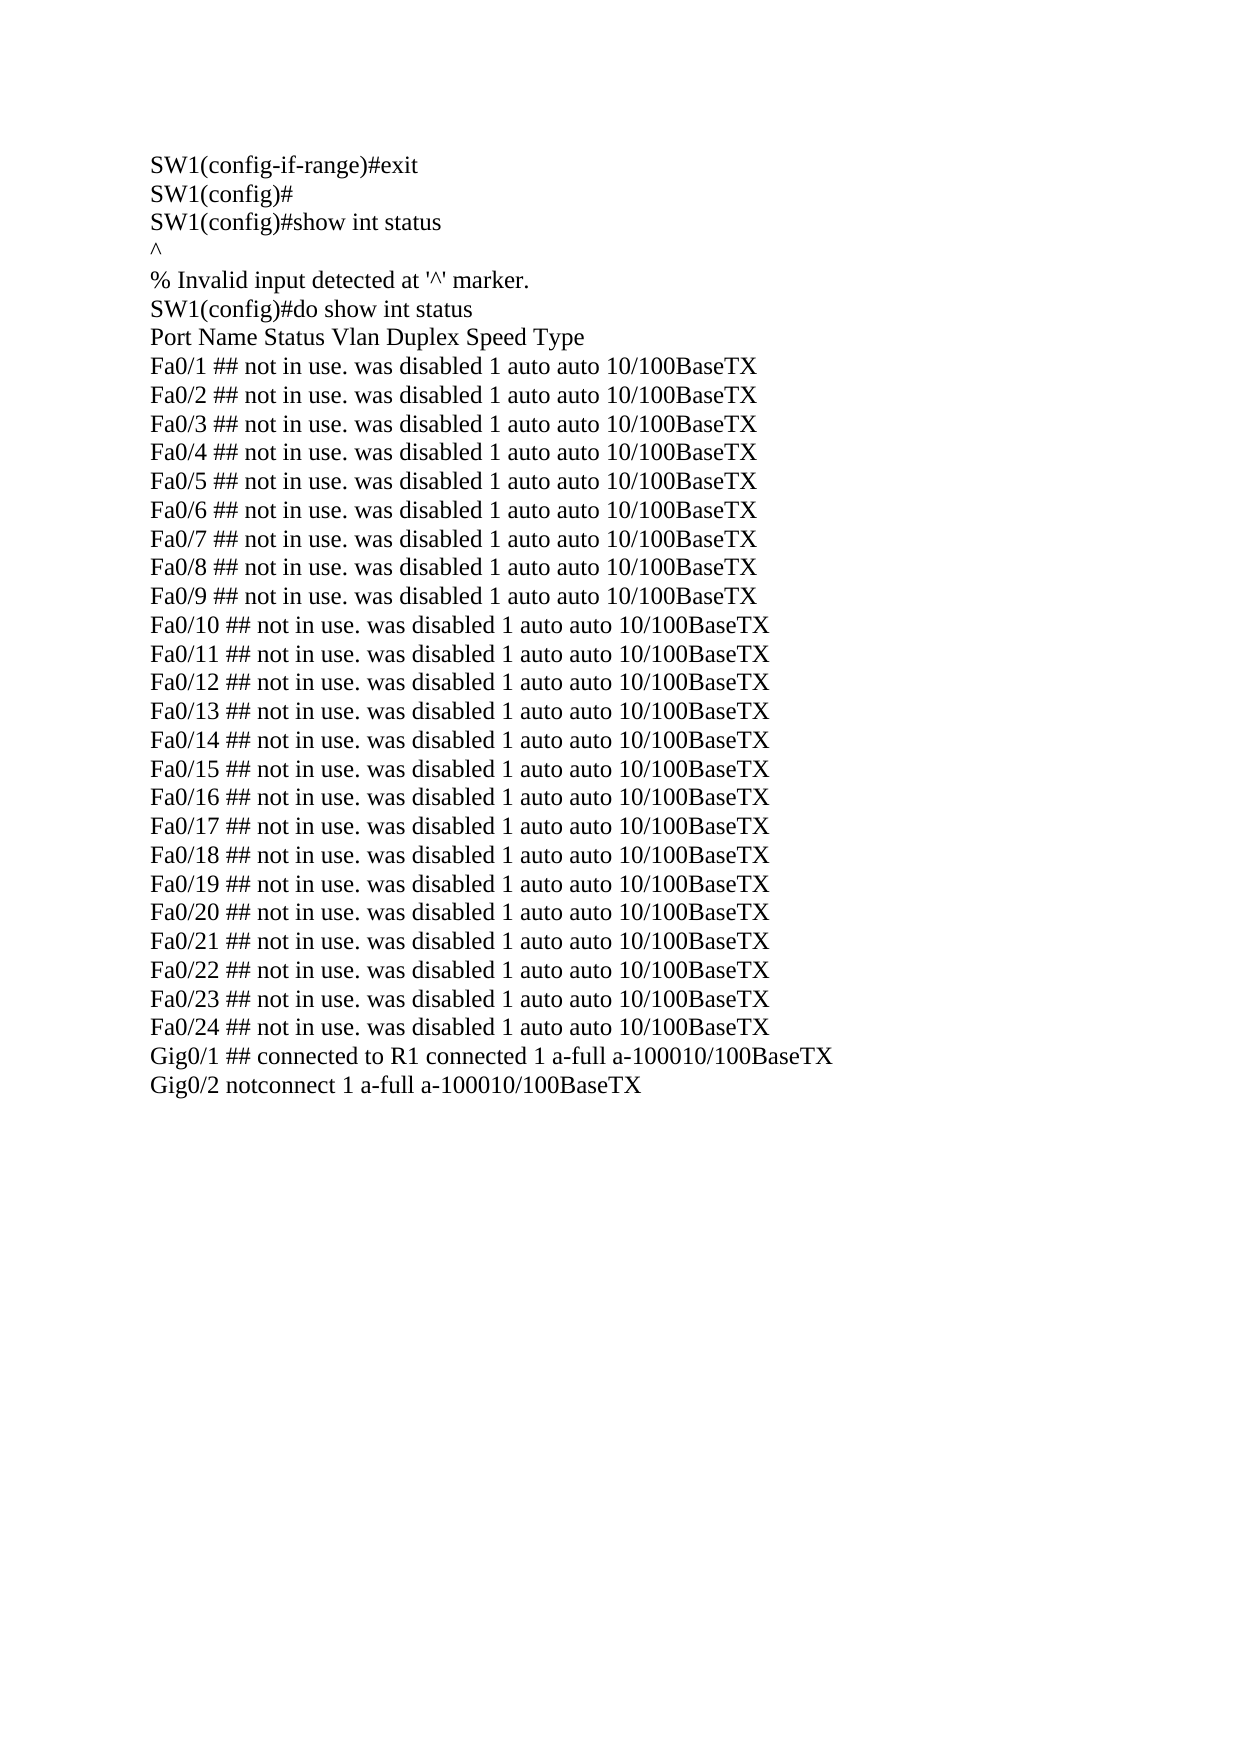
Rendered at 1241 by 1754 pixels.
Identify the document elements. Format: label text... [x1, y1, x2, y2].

text Fa0/7 ## not in use. was disabled 1 auto auto 10/100BaseTX [150, 524, 1090, 552]
text Fa0/20 ## not in use. was disabled 1 auto auto 10/100BaseTX [150, 897, 1090, 926]
text Fa0/22 ## not in use. was disabled 1 auto auto 10/100BaseTX [150, 955, 1090, 984]
text Gig0/2 notconnect 1 a-full a-100010/100BaseTX [150, 1070, 1090, 1099]
text ^ [150, 236, 1090, 265]
text Fa0/24 ## not in use. was disabled 1 auto auto 10/100BaseTX [150, 1012, 1090, 1041]
text Fa0/21 ## not in use. was disabled 1 auto auto 10/100BaseTX [150, 926, 1090, 955]
text Fa0/3 ## not in use. was disabled 1 auto auto 10/100BaseTX [150, 409, 1090, 437]
text Fa0/5 ## not in use. was disabled 1 auto auto 10/100BaseTX [150, 466, 1090, 495]
text Fa0/2 ## not in use. was disabled 1 auto auto 10/100BaseTX [150, 380, 1090, 409]
text Fa0/6 ## not in use. was disabled 1 auto auto 10/100BaseTX [150, 495, 1090, 524]
text Fa0/4 ## not in use. was disabled 1 auto auto 10/100BaseTX [150, 437, 1090, 466]
text Fa0/18 ## not in use. was disabled 1 auto auto 10/100BaseTX [150, 840, 1090, 869]
text Fa0/14 ## not in use. was disabled 1 auto auto 10/100BaseTX [150, 725, 1090, 754]
text Fa0/8 ## not in use. was disabled 1 auto auto 10/100BaseTX [150, 552, 1090, 581]
text Fa0/16 ## not in use. was disabled 1 auto auto 10/100BaseTX [150, 782, 1090, 811]
text Fa0/1 ## not in use. was disabled 1 auto auto 10/100BaseTX [150, 351, 1090, 380]
text % Invalid input detected at '^' marker. [150, 265, 1090, 294]
text Fa0/23 ## not in use. was disabled 1 auto auto 10/100BaseTX [150, 984, 1090, 1012]
text Fa0/17 ## not in use. was disabled 1 auto auto 10/100BaseTX [150, 811, 1090, 840]
text SW1(config)#do show int status [150, 294, 1090, 322]
text Fa0/13 ## not in use. was disabled 1 auto auto 10/100BaseTX [150, 696, 1090, 725]
text Port Name Status Vlan Duplex Speed Type [150, 322, 1090, 351]
text Fa0/12 ## not in use. was disabled 1 auto auto 10/100BaseTX [150, 667, 1090, 696]
text SW1(config)# [150, 179, 1090, 207]
text Fa0/19 ## not in use. was disabled 1 auto auto 10/100BaseTX [150, 869, 1090, 897]
text Fa0/10 ## not in use. was disabled 1 auto auto 10/100BaseTX [150, 610, 1090, 639]
text Fa0/15 ## not in use. was disabled 1 auto auto 10/100BaseTX [150, 754, 1090, 782]
text Fa0/11 ## not in use. was disabled 1 auto auto 10/100BaseTX [150, 639, 1090, 667]
text SW1(config)#show int status [150, 207, 1090, 236]
text Gig0/1 ## connected to R1 connected 1 a-full a-100010/100BaseTX [150, 1041, 1090, 1070]
text SW1(config-if-range)#exit [150, 150, 1090, 179]
text Fa0/9 ## not in use. was disabled 1 auto auto 10/100BaseTX [150, 581, 1090, 610]
